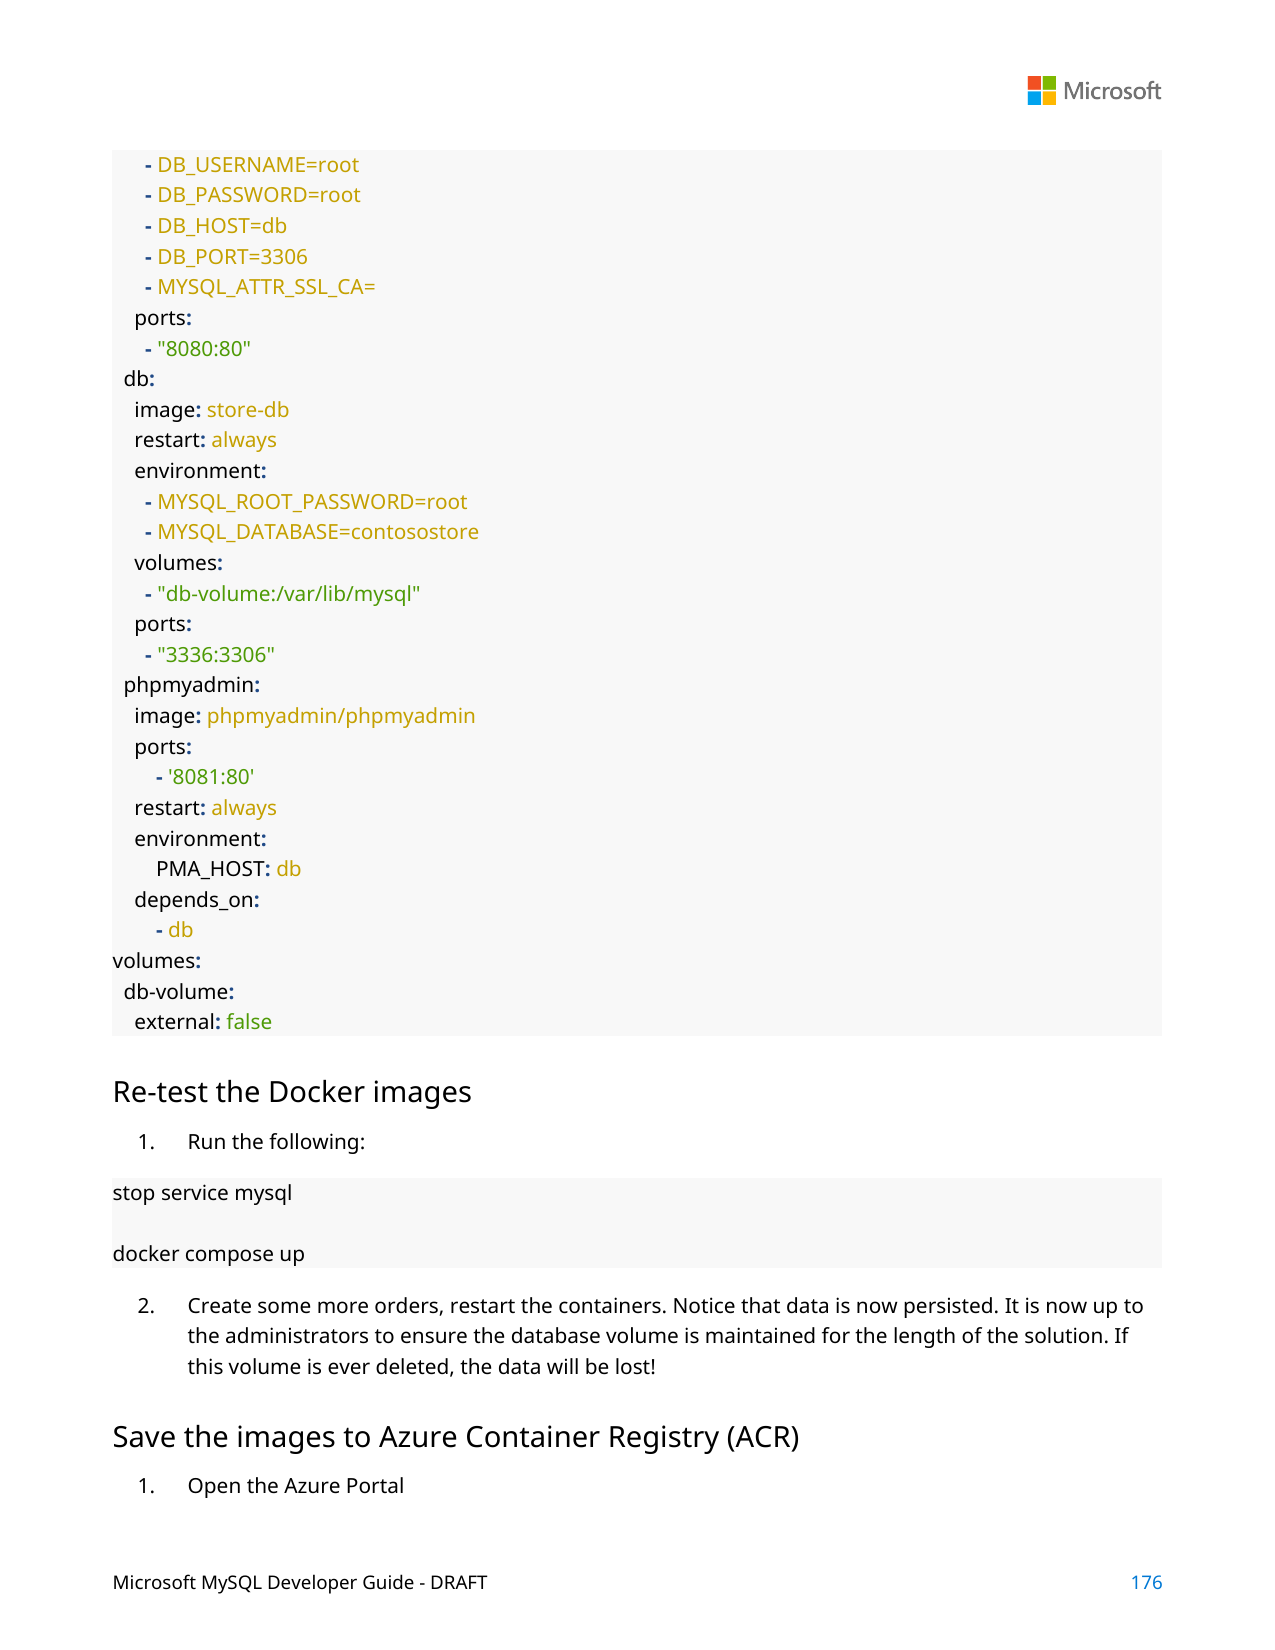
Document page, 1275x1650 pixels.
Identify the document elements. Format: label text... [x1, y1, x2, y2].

list Create some more orders, restart the containers. Notice that data is now persisted. It is now up to the administrators to ensure the database volume is maintained for the length of the solution. If this volume is ever deleted, the data will be lost! [137, 1291, 1162, 1381]
list Open the Azure Portal [137, 1471, 1162, 1500]
text stop service mysql docker compose up [112, 1178, 1162, 1268]
subtitle Save the images to Azure Container Registry (ACR) [112, 1416, 1162, 1456]
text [112, 150, 1162, 1036]
subtitle Re-test the Docker images [112, 1071, 1162, 1111]
list Run the following: [137, 1127, 1162, 1155]
picture [1026, 75, 1163, 107]
